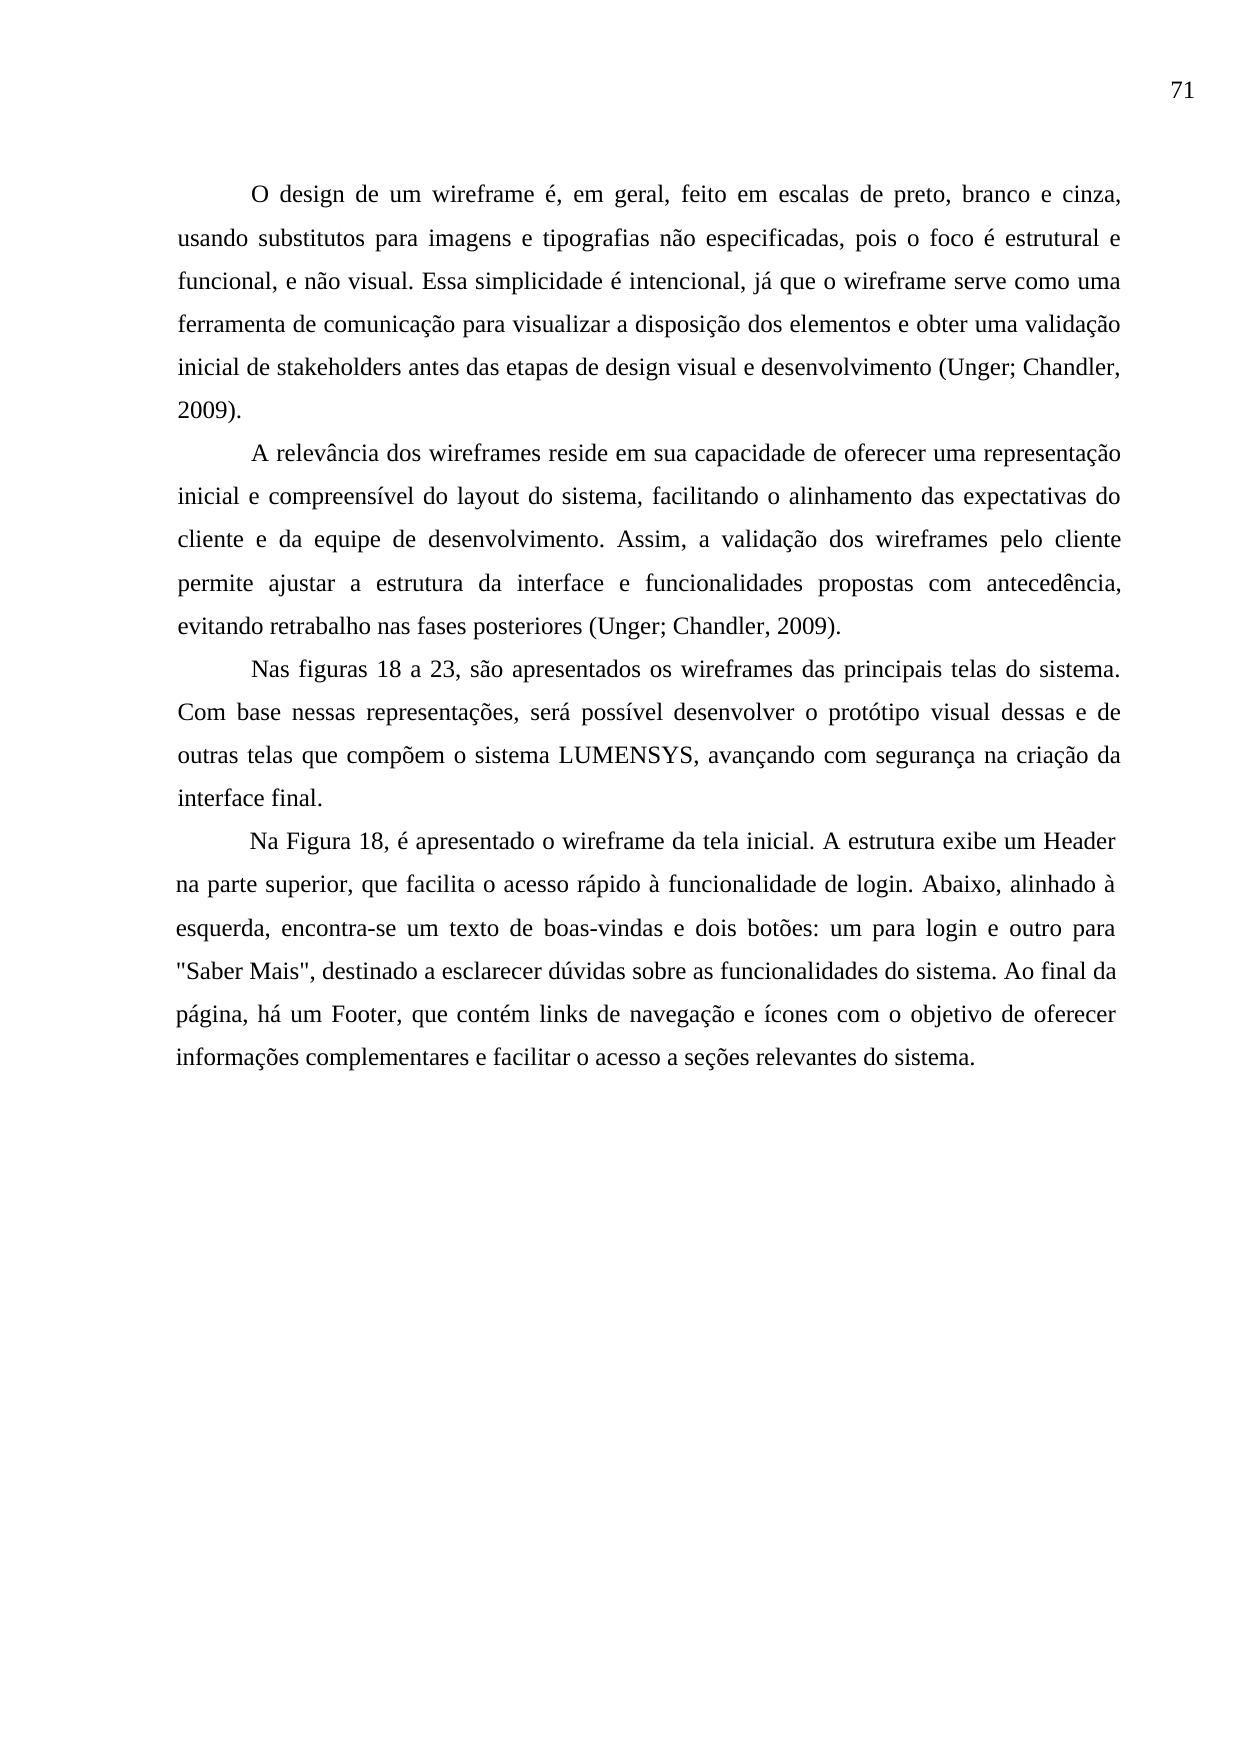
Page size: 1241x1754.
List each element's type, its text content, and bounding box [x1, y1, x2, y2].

text Nas figuras 18 a 23, são apresentados os wireframes das principais telas do sistema. Com base nessas representações, será possível desenvolver o protótipo visual dessas e de outras telas que compõem o sistema LUMENSYS, avançando com segurança na criação da interface final. [177, 654, 1122, 812]
text Na Figura 18, é apresentado o wireframe da tela inicial. A estrutura exibe um Header na parte superior, que facilita o acesso rápido à funcionalidade de login. Abaixo, alinhado à esquerda, encontra-se um texto de boas-vindas e dois botões: um para login e outro para "Saber Mais", destinado a esclarecer dúvidas sobre as funcionalidades do sistema. Ao final da página, há um Footer, que contém links de navegação e ícones com o objetivo de oferecer informações complementares e facilitar o acesso a seções relevantes do sistema. [176, 826, 1117, 1071]
text O design de um wireframe é, em geral, feito em escalas de preto, branco e cinza, usando substitutos para imagens e tipografias não especificadas, pois o foco é estrutural e funcional, e não visual. Essa simplicidade é intencional, já que o wireframe serve como uma ferramenta de comunicação para visualizar a disposição dos elementos e obter uma validação inicial de stakeholders antes das etapas de design visual e desenvolvimento (Unger; Chandler, 2009). [177, 179, 1122, 424]
text A relevância dos wireframes reside em sua capacidade de oferecer uma representação inicial e compreensível do layout do sistema, facilitando o alinhamento das expectativas do cliente e da equipe de desenvolvimento. Assim, a validação dos wireframes pelo cliente permite ajustar a estrutura da interface e funcionalidades propostas com antecedência, evitando retrabalho nas fases posteriores (Unger; Chandler, 2009). [177, 438, 1122, 639]
